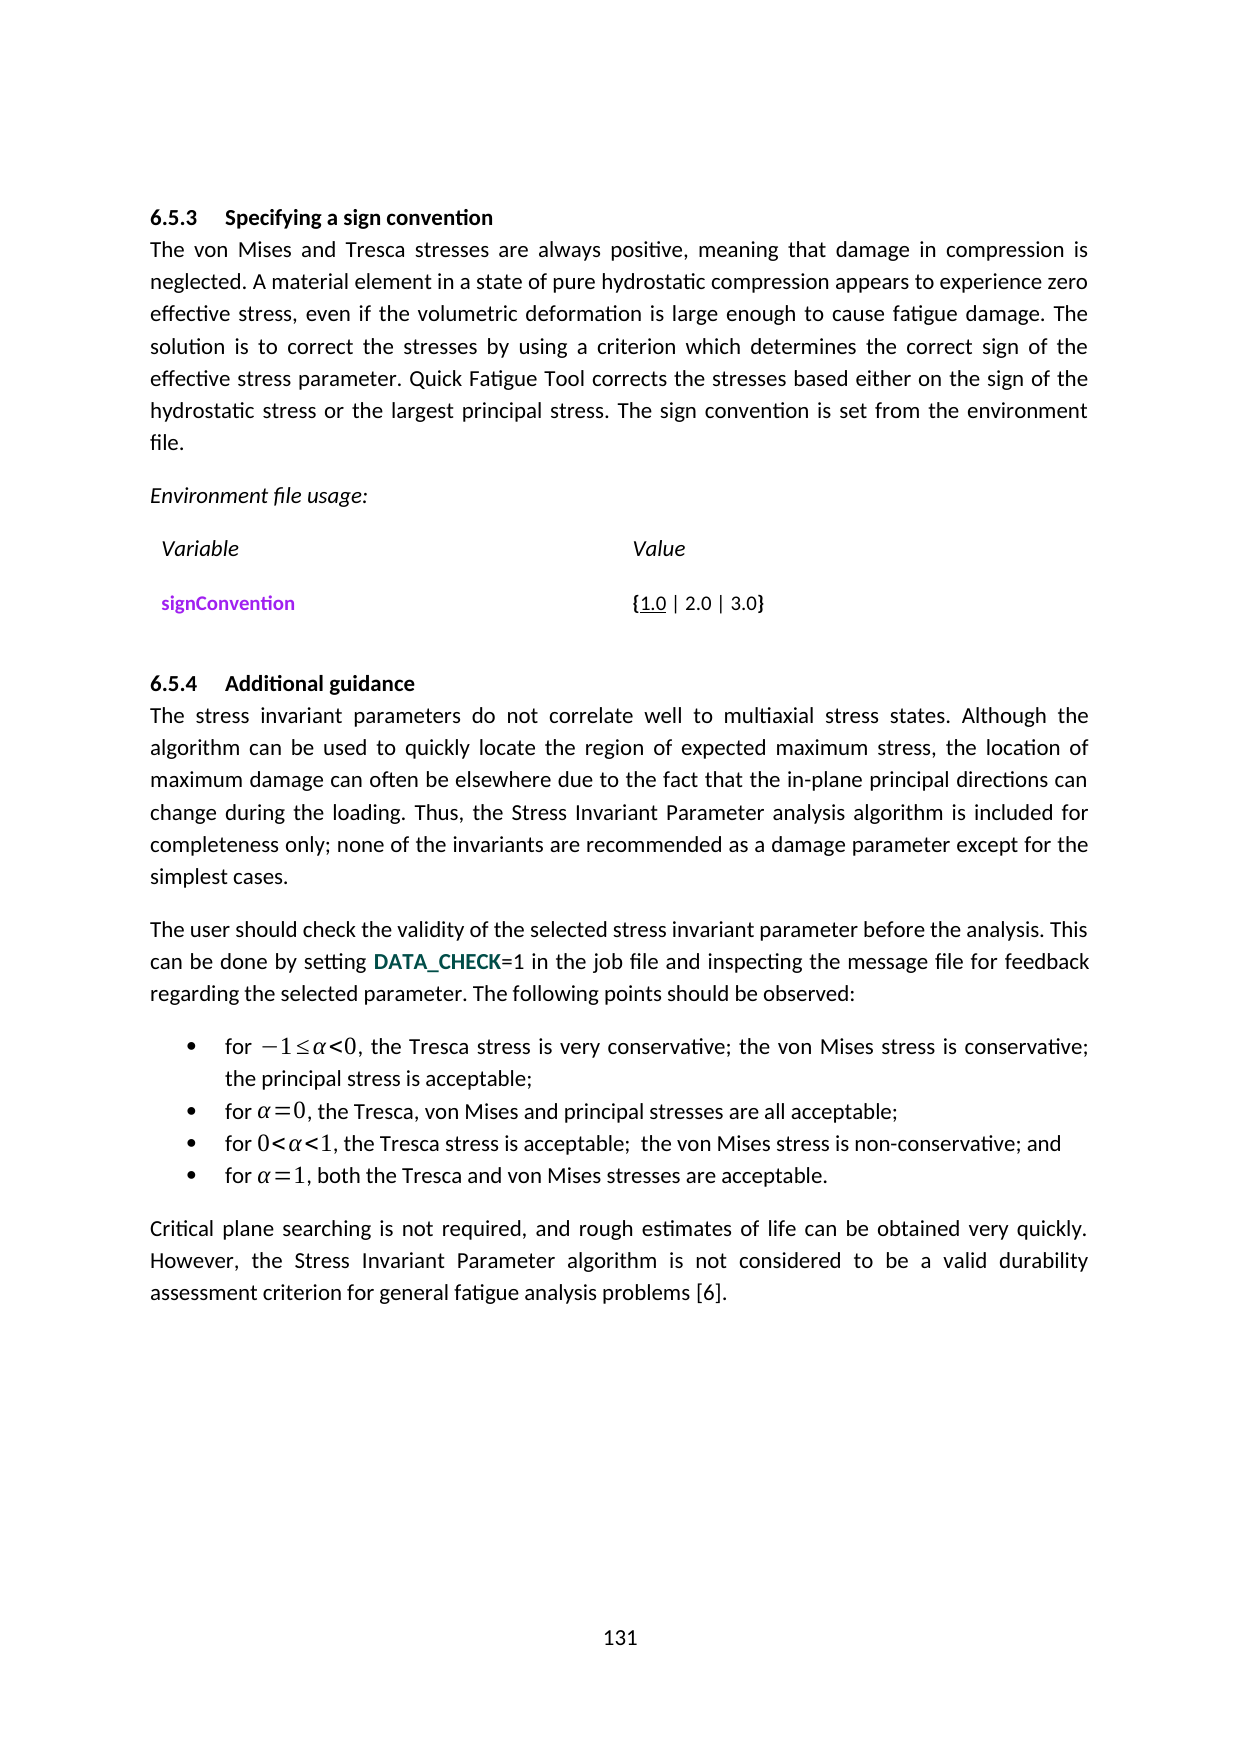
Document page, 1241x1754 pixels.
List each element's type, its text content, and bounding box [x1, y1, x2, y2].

text Environment file usage: [150, 481, 1090, 509]
text The von Mises and Tresca stresses are always positive, meaning that damage in compression is neglected. A material element in a state of pure hydrostatic compression appears to experience zero effective stress, even if the volumetric deformation is large enough to cause fatigue damage. The solution is to correct the stresses by using a criterion which determines the correct sign of the effective stress parameter. Quick Fatigue Tool corrects the stresses based either on the sign of the hydrostatic stress or the largest principal stress. The sign convention is set from the environment file. [150, 235, 1090, 456]
list for , the Tresca stress is acceptable; the von Mises stress is non-conservative; and [187, 1129, 1090, 1157]
list for , the Tresca, von Mises and principal stresses are all acceptable; [187, 1097, 1090, 1125]
text The stress invariant parameters do not correlate well to multiaxial stress states. Although the algorithm can be used to quickly locate the region of expected maximum stress, the location of maximum damage can often be elsewhere due to the fact that the in-plane principal directions can change during the loading. Thus, the Stress Invariant Parameter analysis algorithm is included for completeness only; none of the invariants are recommended as a damage parameter except for the simplest cases. [150, 701, 1090, 890]
list for , the Tresca stress is very conservative; the von Mises stress is conservative; the principal stress is acceptable; [187, 1032, 1090, 1093]
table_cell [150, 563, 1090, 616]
subtitle 6.5.4 Additional guidance [150, 669, 1090, 697]
text The user should check the validity of the selected stress invariant parameter before the analysis. This can be done by setting DATA_CHECK=1 in the job file and inspecting the message file for feedback regarding the selected parameter. The following points should be observed: [150, 915, 1090, 1007]
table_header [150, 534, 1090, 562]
text Critical plane searching is not required, and rough estimates of life can be obtained very quickly. However, the Stress Invariant Parameter algorithm is not considered to be a valid durability assessment criterion for general fatigue analysis problems. [150, 1214, 1090, 1307]
list for , both the Tresca and von Mises stresses are acceptable. [187, 1161, 1090, 1189]
subtitle 6.5.3 Specifying a sign convention [150, 203, 1090, 231]
